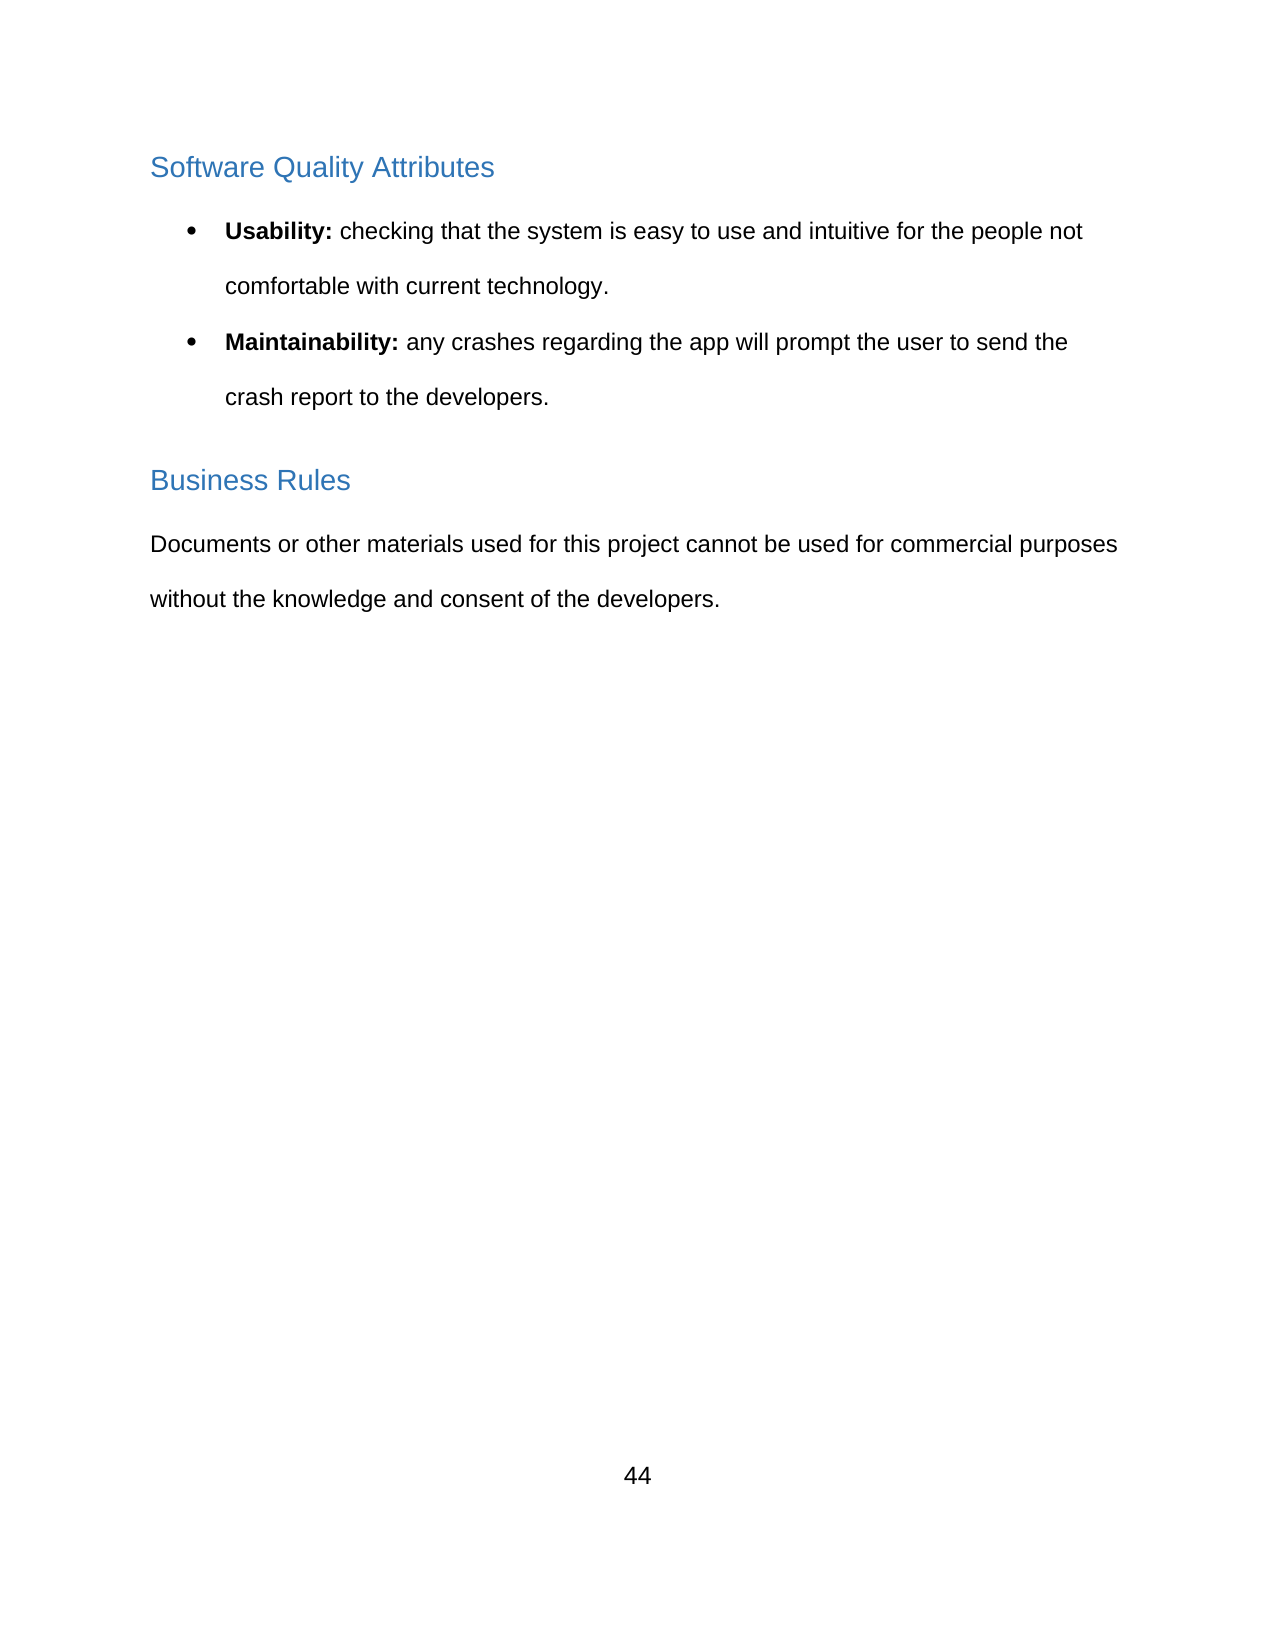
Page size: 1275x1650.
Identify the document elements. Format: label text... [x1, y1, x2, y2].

text Documents or other materials used for this project cannot be used for commercial purposes without the knowledge and consent of the developers. [150, 530, 1125, 613]
subtitle Software Quality Attributes [150, 150, 1125, 183]
list Maintainability: any crashes regarding the app will prompt the user to send the crash report to the developers. [187, 327, 1125, 410]
subtitle Business Rules [150, 463, 1125, 496]
list Usability: checking that the system is easy to use and intuitive for the people not comfortable with current technology. [187, 217, 1125, 300]
